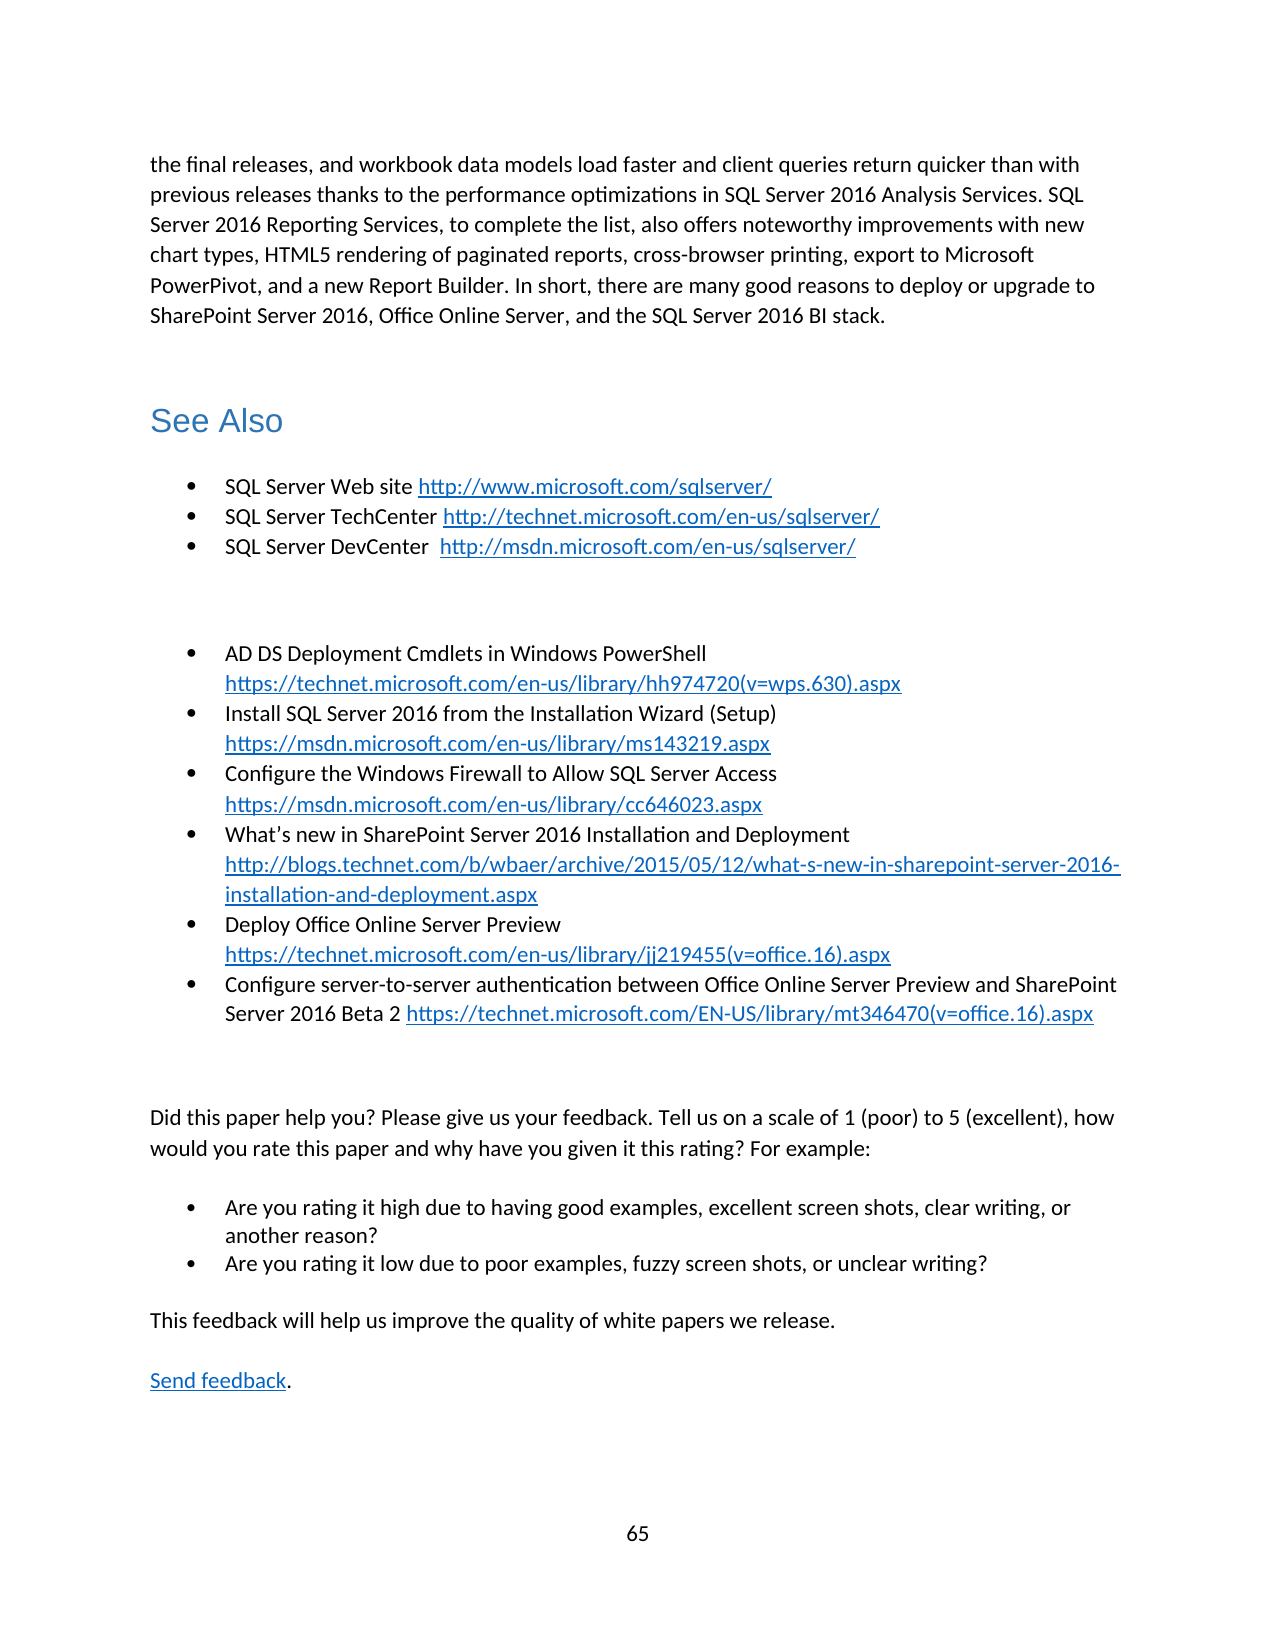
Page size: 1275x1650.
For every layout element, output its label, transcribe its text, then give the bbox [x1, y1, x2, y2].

list What’s new in SharePoint Server 2016 Installation and Deployment http://blogs.technet.com/b/wbaer/archive/2015/05/12/what-s-new-in-sharepoint-server-2016-installation-and-deployment.aspx [187, 820, 1125, 908]
text Did this paper help you? Please give us your feedback. Tell us on a scale of 1 (poor) to 5 (excellent), how would you rate this paper and why have you given it this rating? For example: [150, 1103, 1125, 1162]
subtitle See Also [150, 401, 1125, 440]
list Configure server-to-server authentication between Office Online Server Preview and SharePoint Server 2016 Beta 2 https://technet.microsoft.com/EN-US/library/mt346470(v=office.16).aspx [187, 970, 1125, 1028]
list AD DS Deployment Cmdlets in Windows PowerShell https://technet.microsoft.com/en-us/library/hh974720(v=wps.630).aspx [187, 639, 1125, 697]
list Are you rating it low due to poor examples, fuzzy screen shots, or unclear writing? [187, 1249, 1125, 1277]
list SQL Server Web site http://www.microsoft.com/sqlserver/ [187, 472, 1125, 500]
list Deploy Office Online Server Preview https://technet.microsoft.com/en-us/library/jj219455(v=office.16).aspx [187, 911, 1125, 968]
list Configure the Windows Firewall to Allow SQL Server Access https://msdn.microsoft.com/en-us/library/cc646023.aspx [187, 759, 1125, 818]
list Are you rating it high due to having good examples, excellent screen shots, clear writing, or another reason? [187, 1193, 1125, 1249]
text This feedback will help us improve the quality of white papers we release. [150, 1306, 1125, 1334]
list SQL Server TechCenter http://technet.microsoft.com/en-us/sqlserver/ [187, 502, 1125, 530]
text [150, 150, 1125, 329]
text Send feedback. [150, 1366, 1125, 1394]
list SQL Server DevCenter http://msdn.microsoft.com/en-us/sqlserver/ [187, 532, 1125, 560]
list Install SQL Server 2016 from the Installation Wizard (Setup) https://msdn.microsoft.com/en-us/library/ms143219.aspx [187, 699, 1125, 757]
